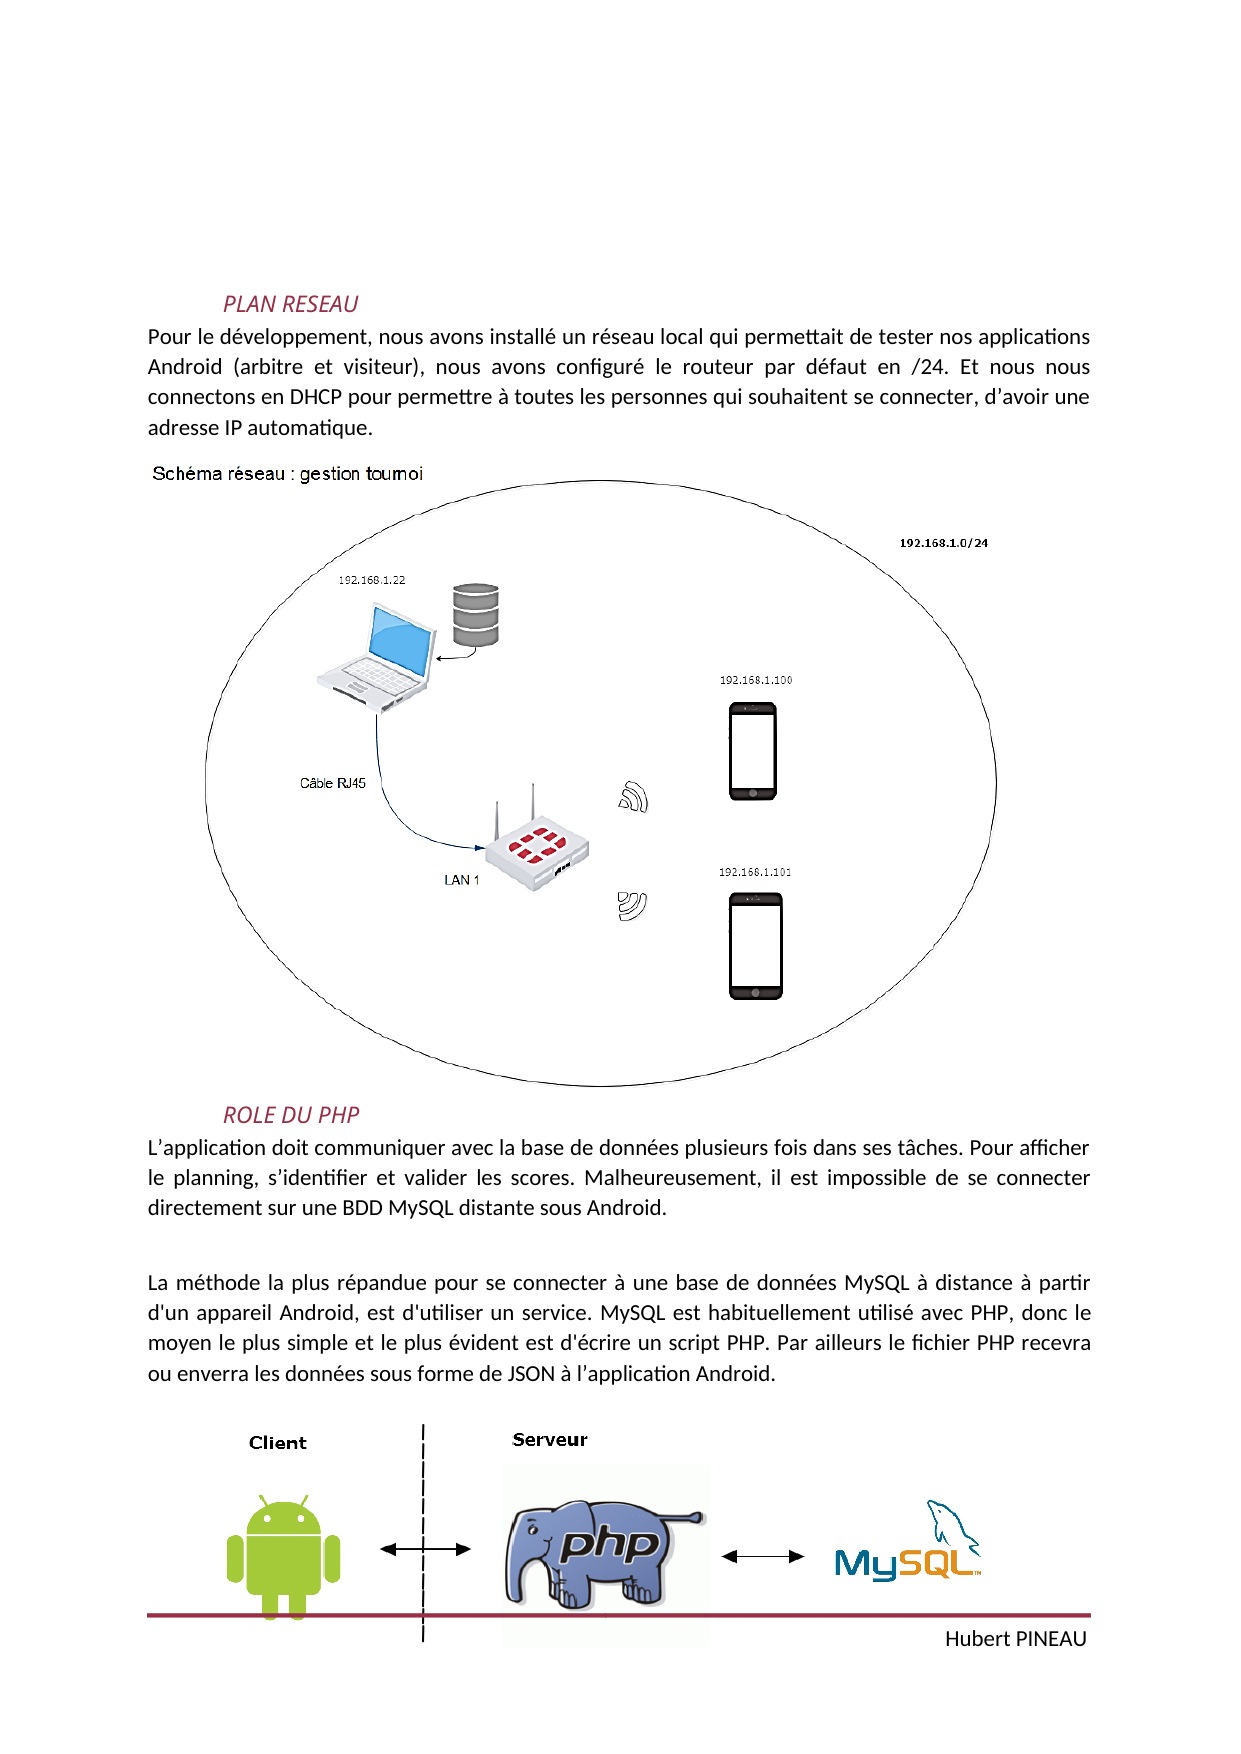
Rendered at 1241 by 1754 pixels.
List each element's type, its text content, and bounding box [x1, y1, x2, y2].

picture [125, 443, 1070, 1111]
picture [136, 1380, 1081, 1700]
subtitle PLAN RESEAU [223, 288, 1093, 319]
text L’application doit communiquer avec la base de données plusieurs fois dans ses tâches. Pour afficher le planning, s’identifier et valider les scores. Malheureusement, il est impossible de se connecter directement sur une BDD MySQL distante sous Android. [148, 1133, 1093, 1221]
text Pour le développement, nous avons installé un réseau local qui permettait de tester nos applications Android (arbitre et visiteur), nous avons configuré le routeur par défaut en /24. Et nous nous connectons en DHCP pour permettre à toutes les personnes qui souhaitent se connecter, d’avoir une adresse IP automatique. [148, 322, 1093, 441]
subtitle ROLE DU PHP [223, 1099, 1093, 1130]
text La méthode la plus répandue pour se connecter à une base de données MySQL à distance à partir d'un appareil Android, est d'utiliser un service. MySQL est habituellement utilisé avec PHP, donc le moyen le plus simple et le plus évident est d'écrire un script PHP. Par ailleurs le fichier PHP recevra ou enverra les données sous forme de JSON à l’application Android. [148, 1268, 1093, 1387]
